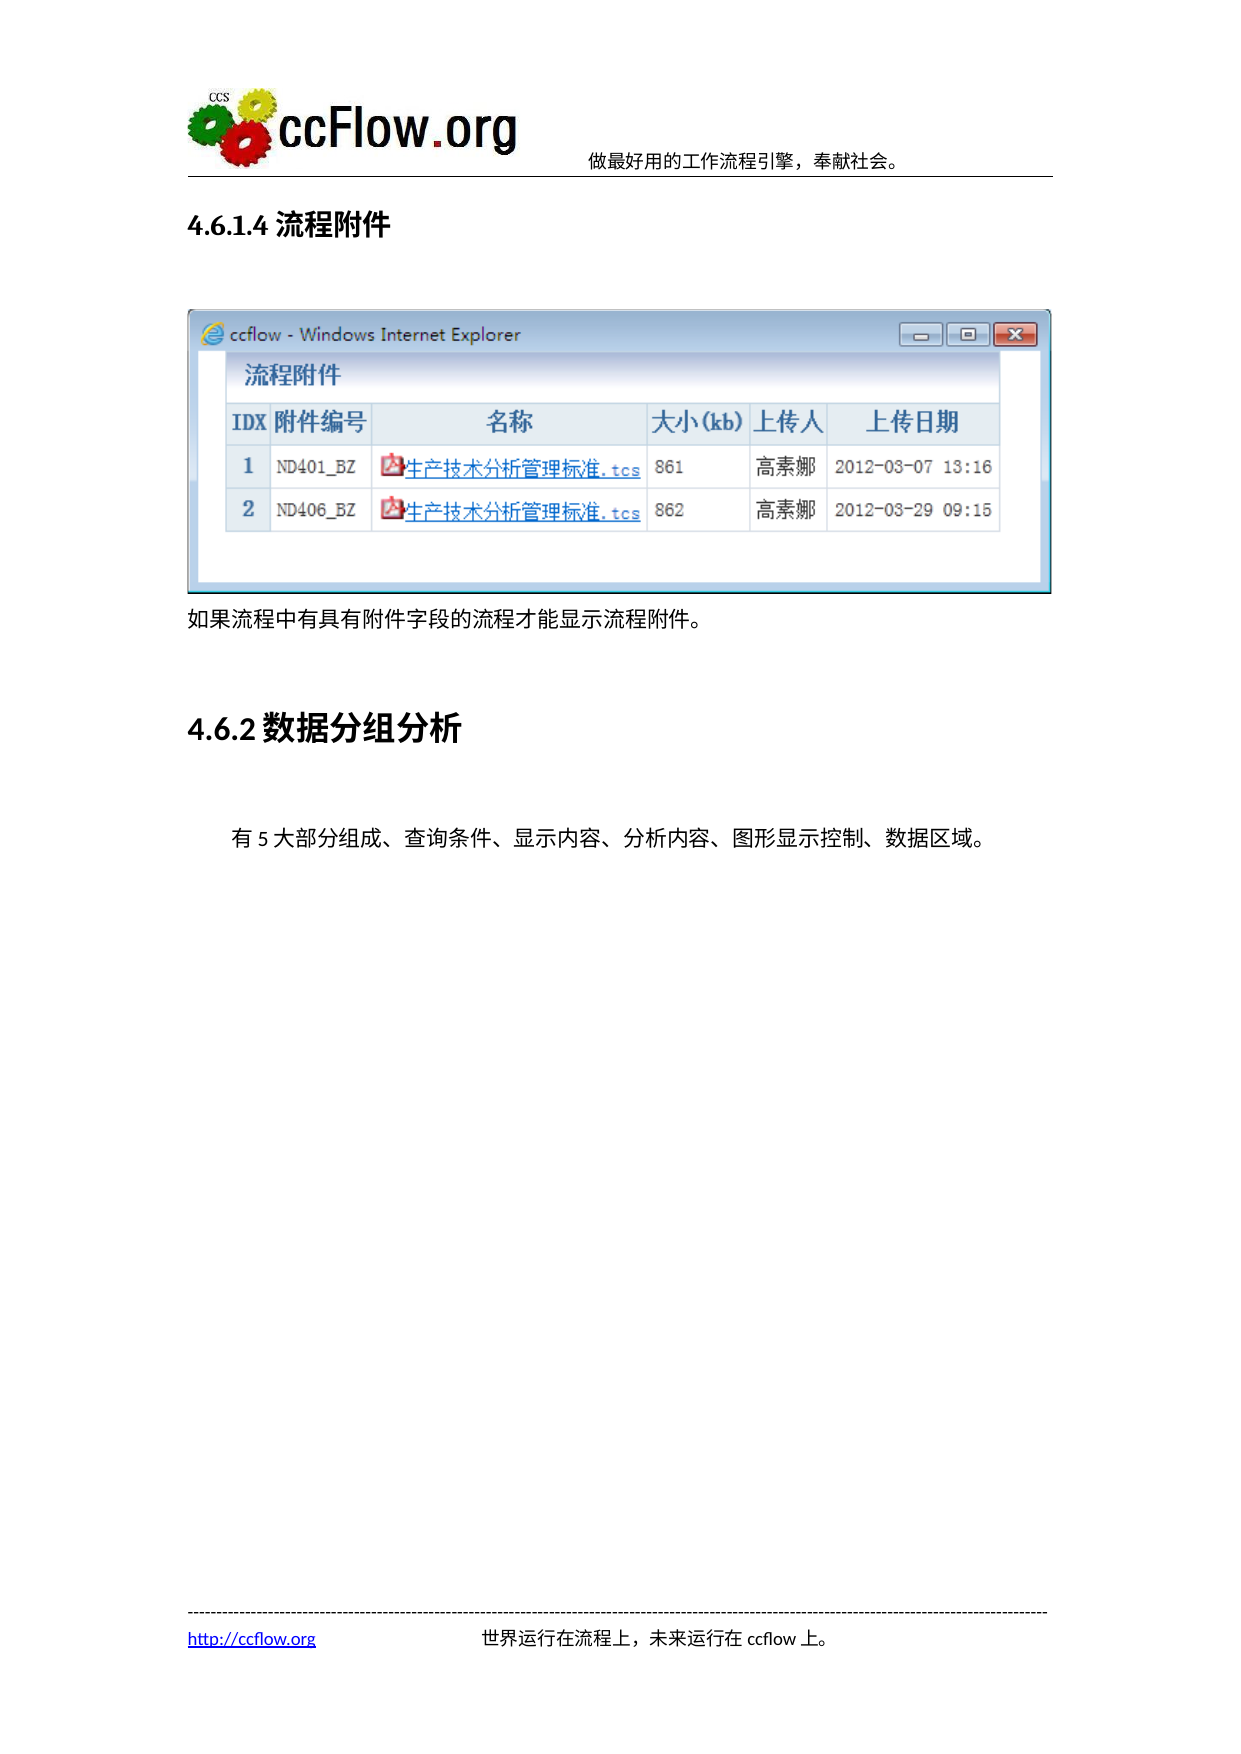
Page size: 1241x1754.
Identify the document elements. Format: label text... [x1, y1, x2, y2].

text 有5大部分组成、查询条件、显示内容、分析内容、图形显示控制、数据区域。 [187, 821, 1053, 853]
picture [187, 309, 1052, 594]
text 如果流程中有具有附件字段的流程才能显示流程附件。 [187, 602, 1053, 634]
subtitle 4.6.1.4流程附件 [187, 190, 1053, 255]
subtitle 4.6.2数据分组分析 [187, 694, 1053, 759]
picture [187, 88, 521, 169]
